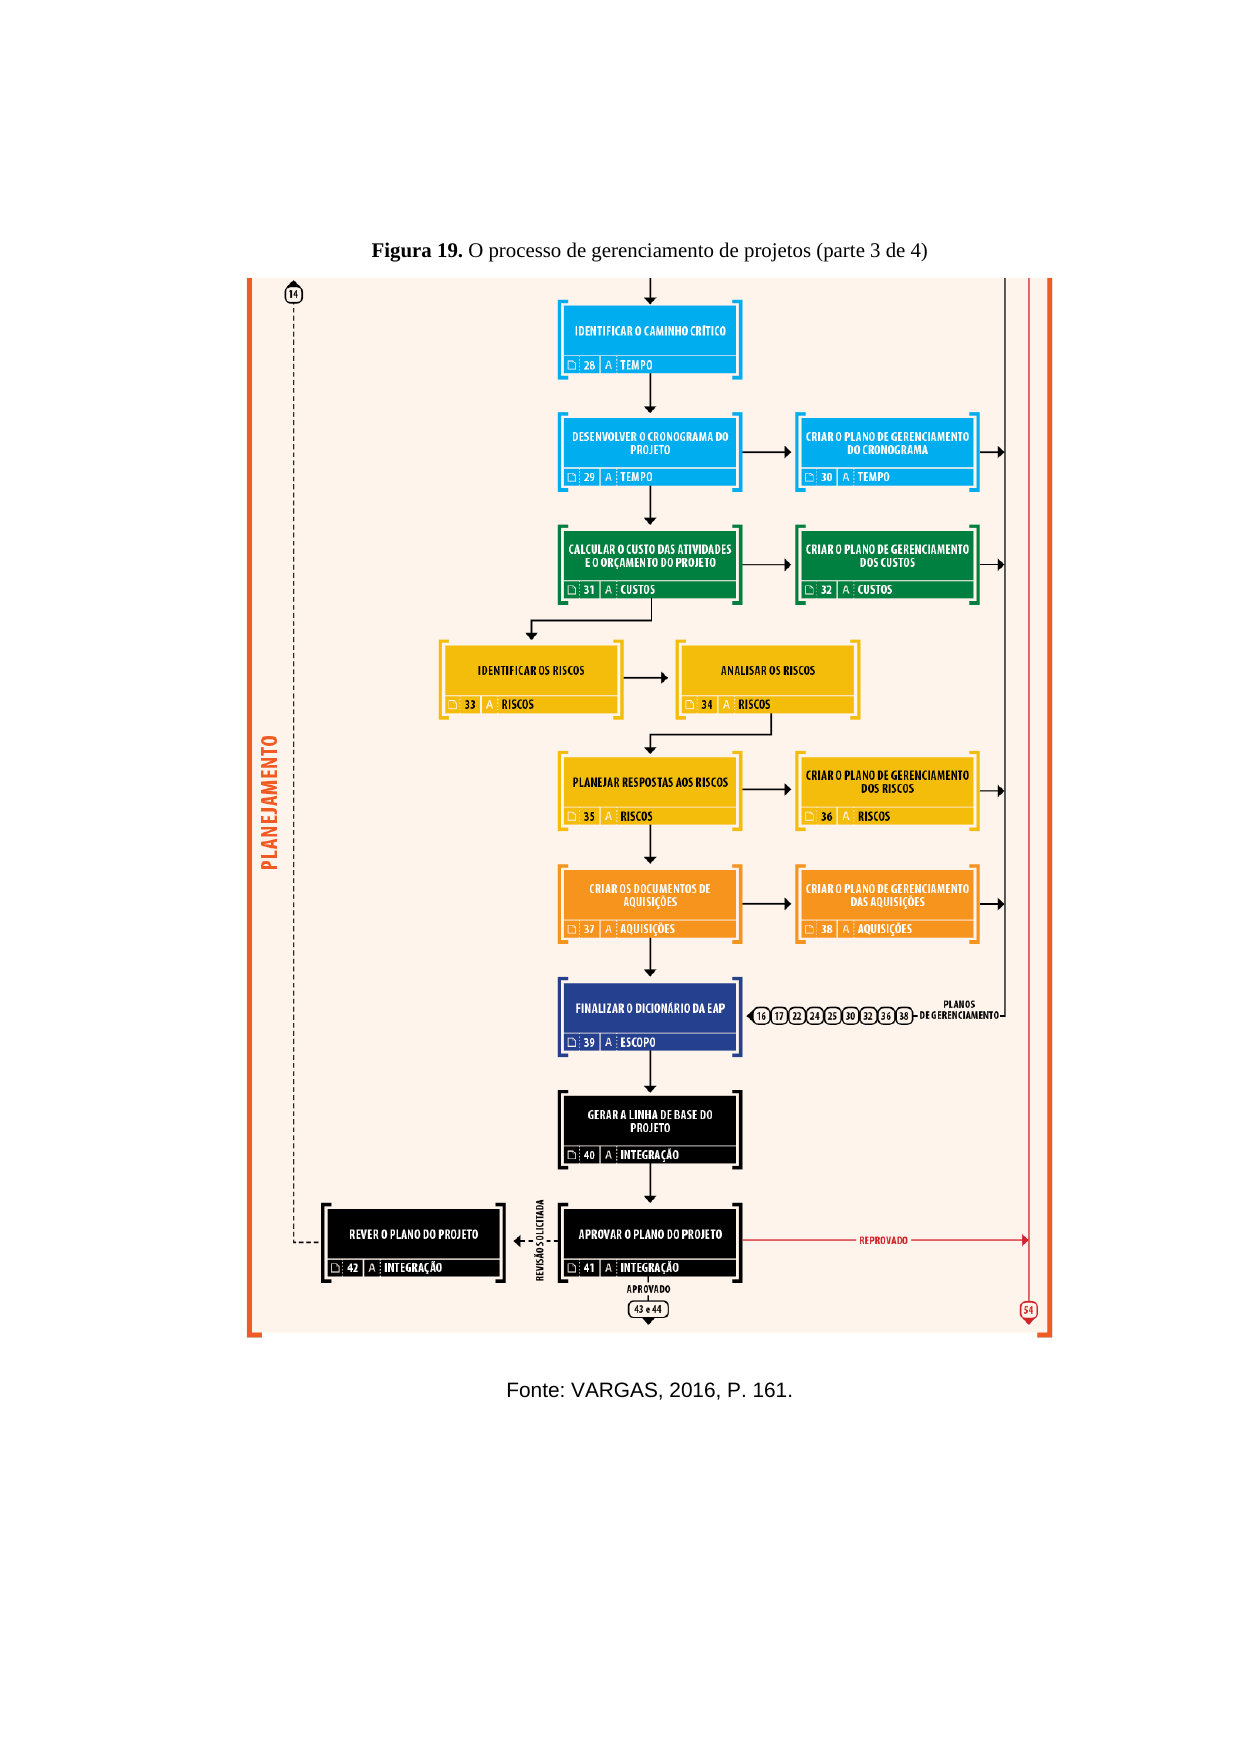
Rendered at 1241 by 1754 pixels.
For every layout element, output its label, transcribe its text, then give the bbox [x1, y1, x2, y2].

picture [246, 278, 1053, 1341]
text Fonte: VARGAS, 2016, P. 161. [177, 1378, 1122, 1402]
text Figura 19. O processo de gerenciamento de projetos (parte 3 de 4) [177, 238, 1122, 262]
